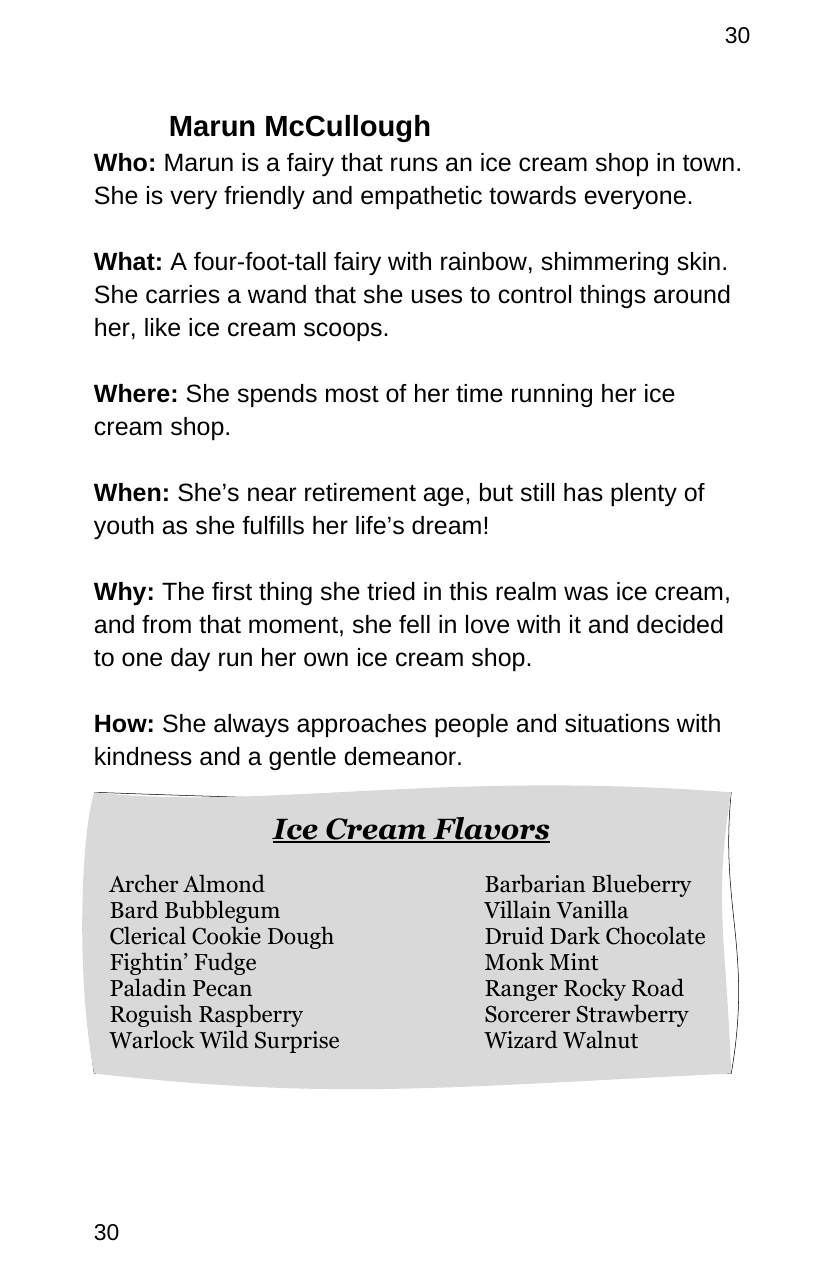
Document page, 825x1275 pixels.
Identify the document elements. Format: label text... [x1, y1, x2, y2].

text Why: The first thing she tried in this realm was ice cream, and from that moment, she fell in love with it and decided to one day run her own ice cream shop. [94, 577, 750, 672]
text Marun McCullough [94, 109, 750, 143]
text Where: She spends most of her time running her ice cream shop. [94, 379, 750, 441]
text How: She always approaches people and situations with kindness and a gentle demeanor. [94, 709, 750, 771]
text Who: Marun is a fairy that runs an ice cream shop in town. She is very friendly and empathetic towards everyone. [94, 148, 750, 209]
text What: A four-foot-tall fairy with rainbow, shimmering skin. She carries a wand that she uses to control things around her, like ice cream scoops. [94, 247, 750, 342]
text When: She’s near retirement age, but still has plenty of youth as she fulfills her life’s dream! [94, 478, 750, 540]
